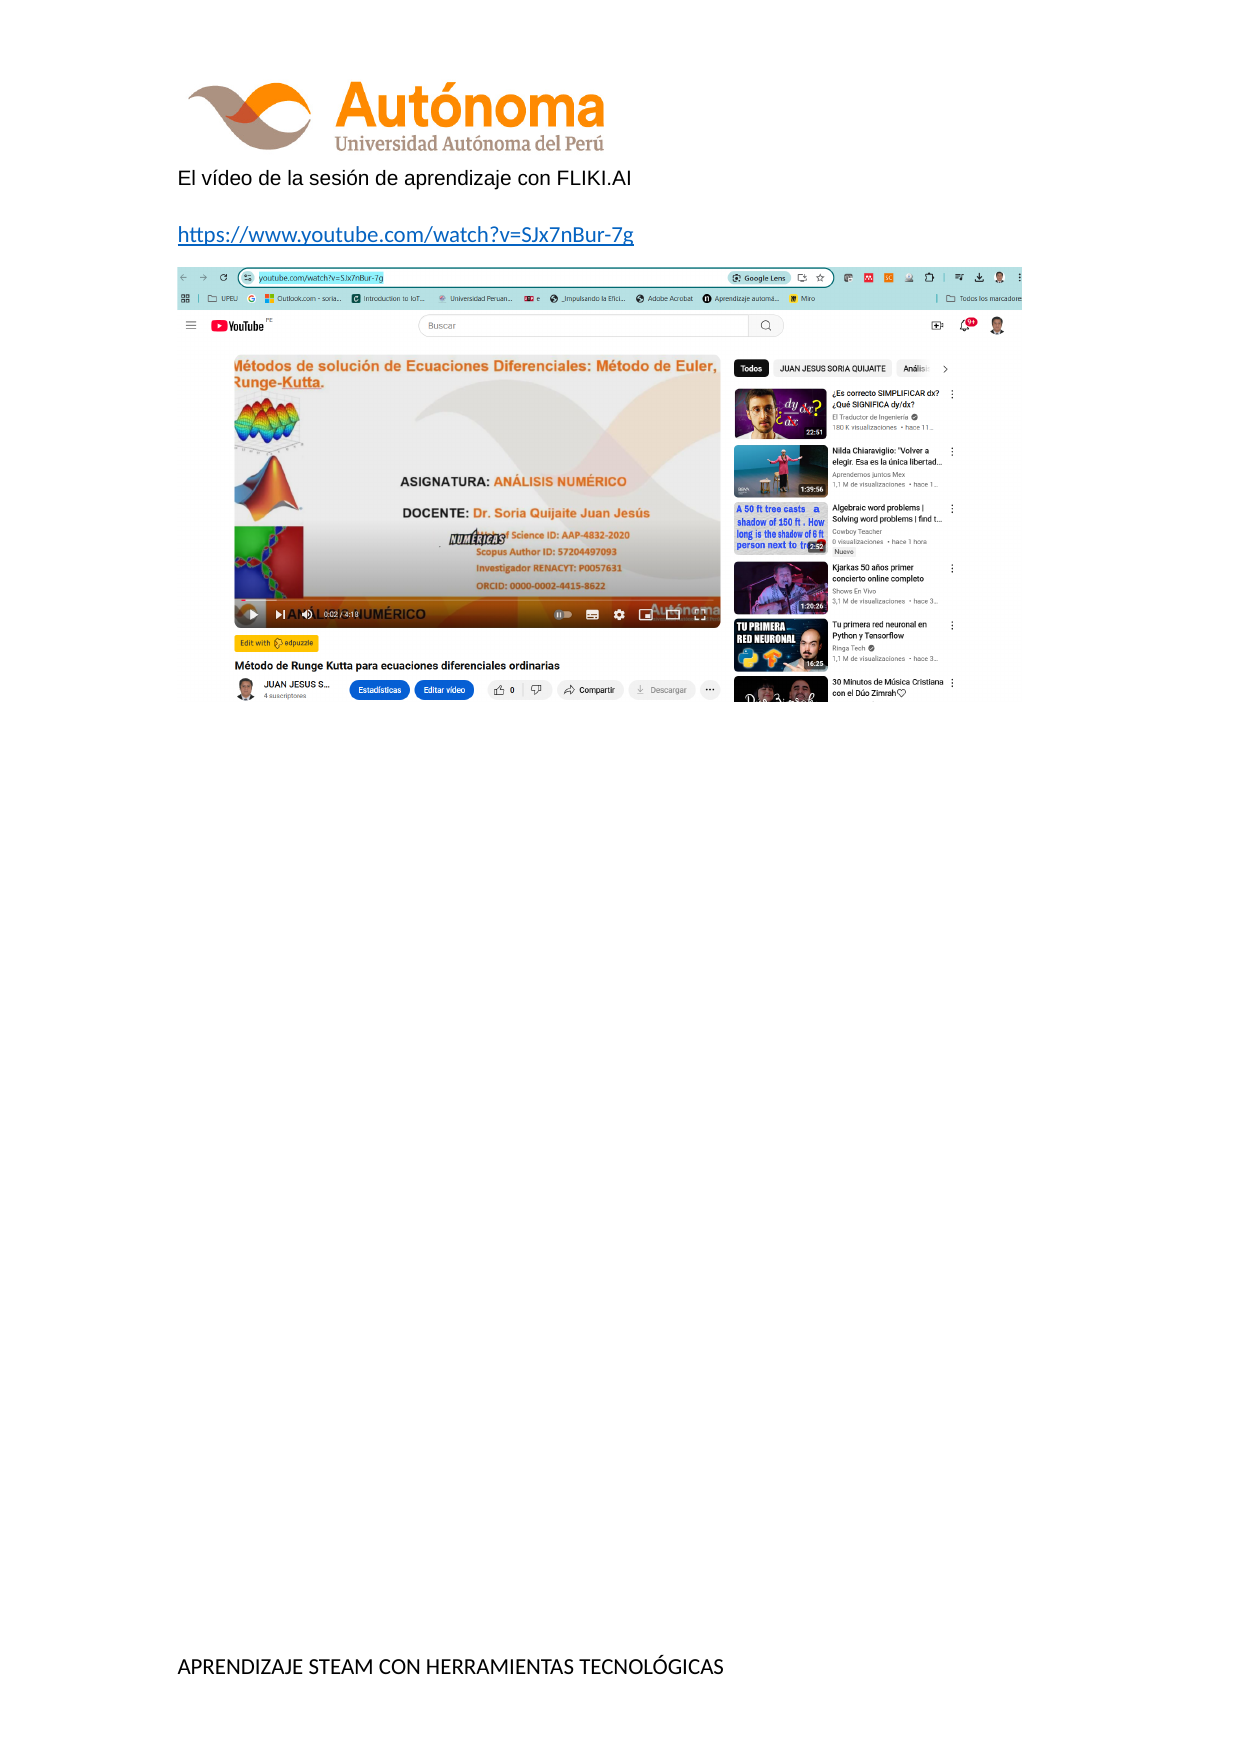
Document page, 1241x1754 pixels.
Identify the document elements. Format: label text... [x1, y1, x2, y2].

text El vídeo de la sesión de aprendizaje con FLIKI.AI [177, 165, 1063, 189]
picture [177, 267, 1022, 702]
text https://www.youtube.com/watch?v=SJx7nBur-7g [177, 220, 1063, 248]
picture [177, 73, 618, 166]
